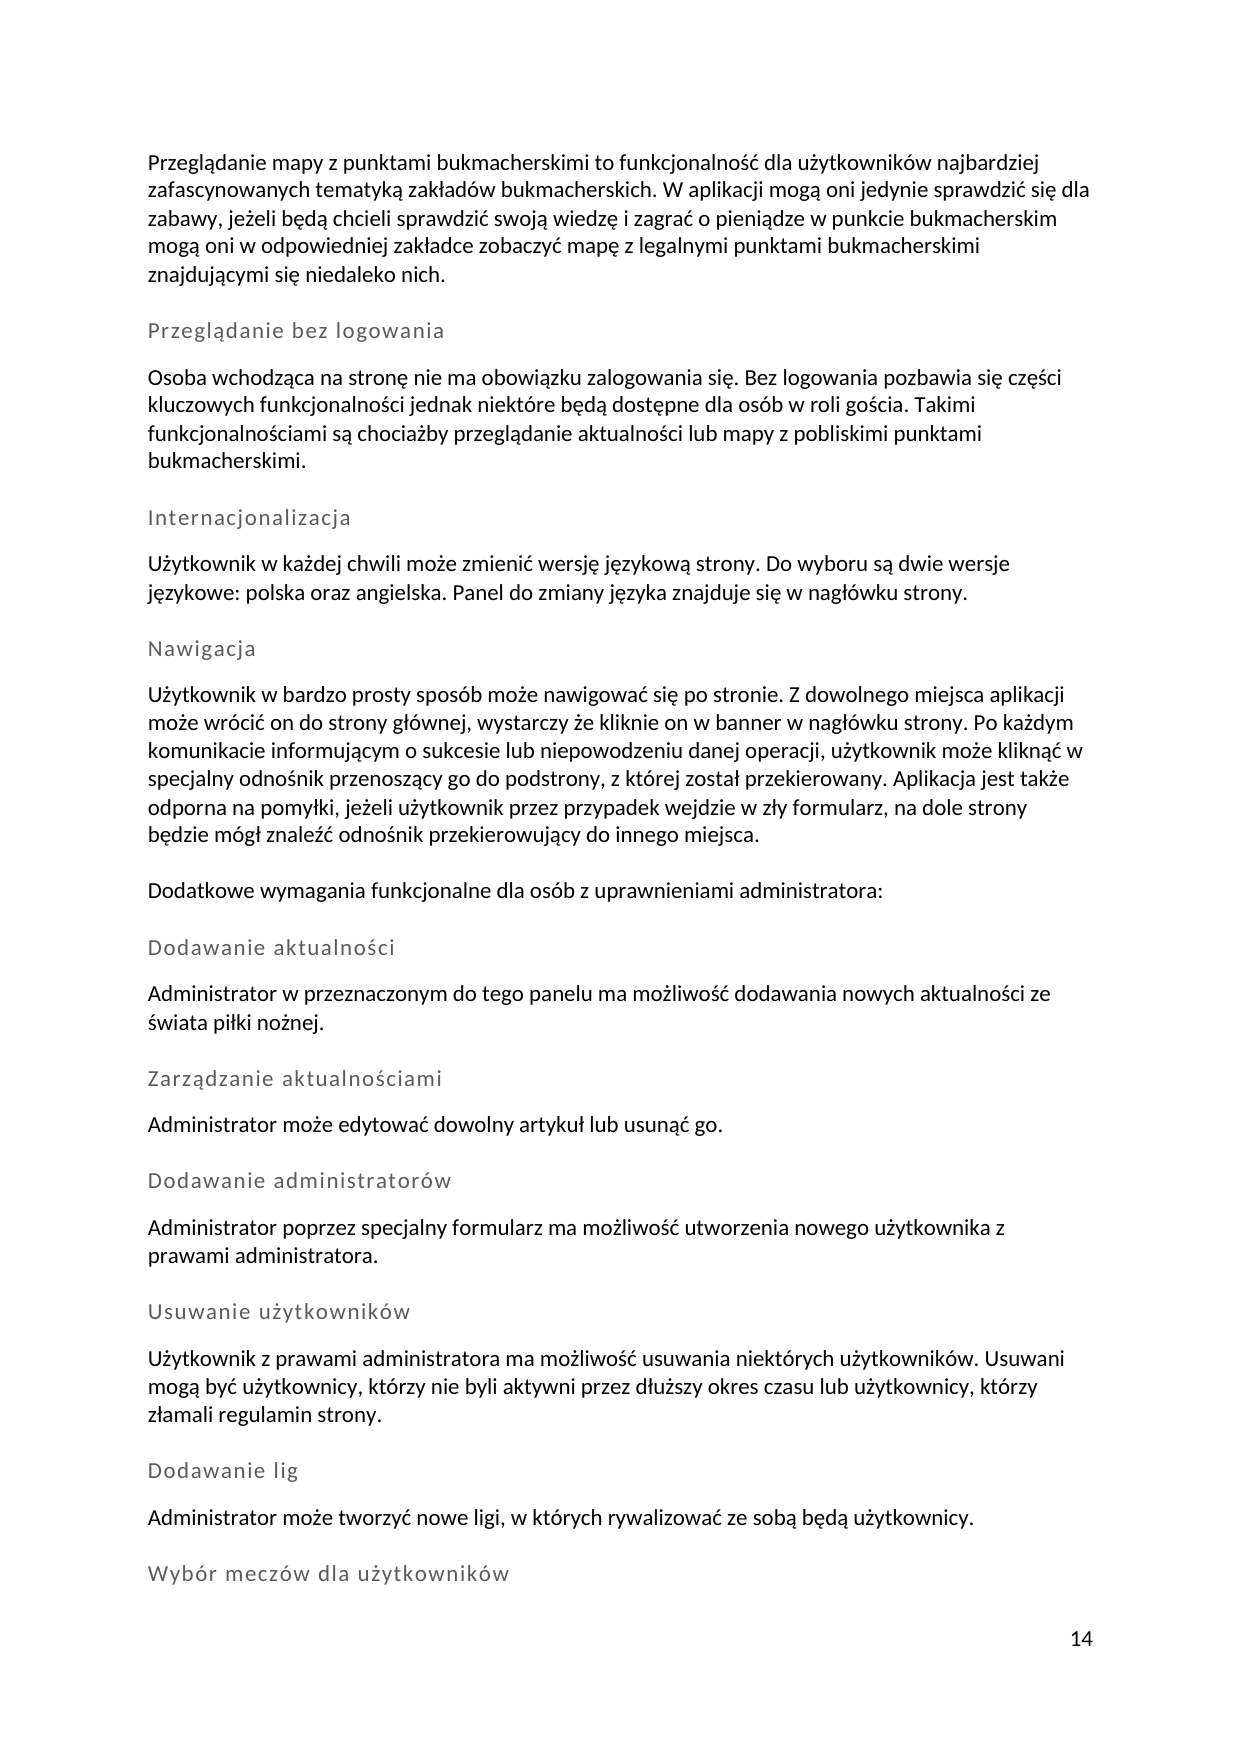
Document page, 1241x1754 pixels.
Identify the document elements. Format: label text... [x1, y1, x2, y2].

text Użytkownik z prawami administratora ma możliwość usuwania niektórych użytkowników. Usuwani mogą być użytkownicy, którzy nie byli aktywni przez dłuższy okres czasu lub użytkownicy, którzy złamali regulamin strony. [148, 1344, 1093, 1428]
subtitle Wybór meczów dla użytkowników [148, 1559, 1093, 1587]
subtitle Usuwanie użytkowników [148, 1297, 1093, 1326]
text Administrator poprzez specjalny formularz ma możliwość utworzenia nowego użytkownika z prawami administratora. [148, 1213, 1093, 1269]
subtitle Przeglądanie bez logowania [148, 316, 1093, 344]
subtitle Zarządzanie aktualnościami [148, 1064, 1093, 1092]
subtitle Dodawanie lig [148, 1456, 1093, 1484]
text Administrator może tworzyć nowe ligi, w których rywalizować ze sobą będą użytkownicy. [148, 1503, 1093, 1531]
text Osoba wchodząca na stronę nie ma obowiązku zalogowania się. Bez logowania pozbawia się części kluczowych funkcjonalności jednak niektóre będą dostępne dla osób w roli gościa. Takimi funkcjonalnościami są chociażby przeglądanie aktualności lub mapy z pobliskimi punktami bukmacherskimi. [148, 363, 1093, 475]
subtitle Internacjonalizacja [148, 503, 1093, 531]
text Administrator w przeznaczonym do tego panelu ma możliwość dodawania nowych aktualności ze świata piłki nożnej. [148, 979, 1093, 1036]
text Administrator może edytować dowolny artykuł lub usunąć go. [148, 1111, 1093, 1138]
subtitle Dodawanie aktualności [148, 933, 1093, 961]
subtitle Nawigacja [148, 634, 1093, 662]
subtitle Dodawanie administratorów [148, 1167, 1093, 1194]
text Przeglądanie mapy z punktami bukmacherskimi to funkcjonalność dla użytkowników najbardziej zafascynowanych tematyką zakładów bukmacherskich. W aplikacji mogą oni jedynie sprawdzić się dla zabawy, jeżeli będą chcieli sprawdzić swoją wiedzę i zagrać o pieniądze w punkcie bukmacherskim mogą oni w odpowiedniej zakładce zobaczyć mapę z legalnymi punktami bukmacherskimi znajdującymi się niedaleko nich. [148, 148, 1093, 288]
text Użytkownik w bardzo prosty sposób może nawigować się po stronie. Z dowolnego miejsca aplikacji może wrócić on do strony głównej, wystarczy że kliknie on w banner w nagłówku strony. Po każdym komunikacie informującym o sukcesie lub niepowodzeniu danej operacji, użytkownik może kliknąć w specjalny odnośnik przenoszący go do podstrony, z której został przekierowany. Aplikacja jest także odporna na pomyłki, jeżeli użytkownik przez przypadek wejdzie w zły formularz, na dole strony będzie mógł znaleźć odnośnik przekierowujący do innego miejsca. [148, 681, 1093, 849]
text Dodatkowe wymagania funkcjonalne dla osób z uprawnieniami administratora: [148, 877, 1093, 905]
text Użytkownik w każdej chwili może zmienić wersję językową strony. Do wyboru są dwie wersje językowe: polska oraz angielska. Panel do zmiany języka znajduje się w nagłówku strony. [148, 549, 1093, 606]
